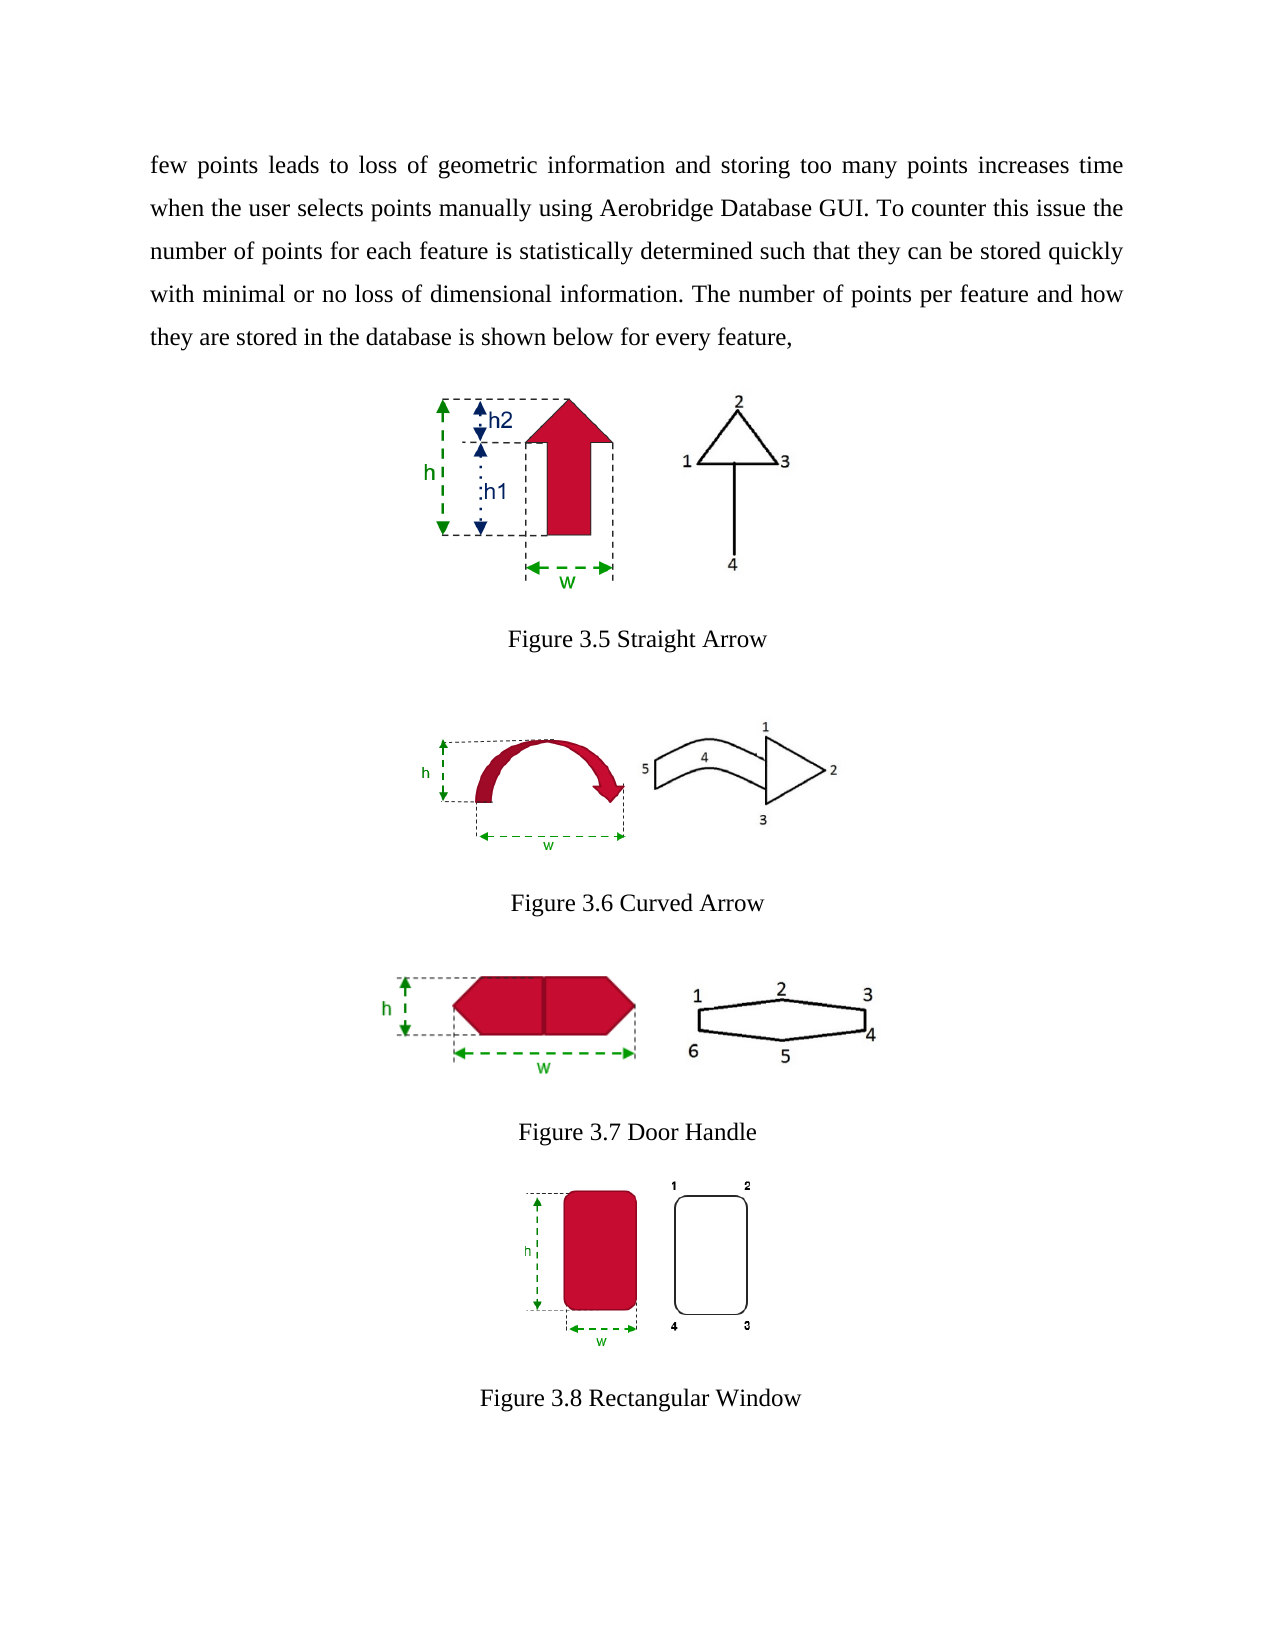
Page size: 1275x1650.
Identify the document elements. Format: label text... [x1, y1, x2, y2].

text Figure 3.8 Rectangular Window [150, 1383, 1125, 1412]
text Figure 3.7 Door Handle [150, 1117, 1125, 1146]
picture [509, 1176, 766, 1352]
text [150, 150, 1125, 351]
text Figure 3.5 Straight Arrow [150, 624, 1125, 652]
picture [363, 947, 912, 1086]
picture [412, 683, 863, 857]
picture [412, 382, 863, 593]
text Figure 3.6 Curved Arrow [150, 888, 1125, 916]
